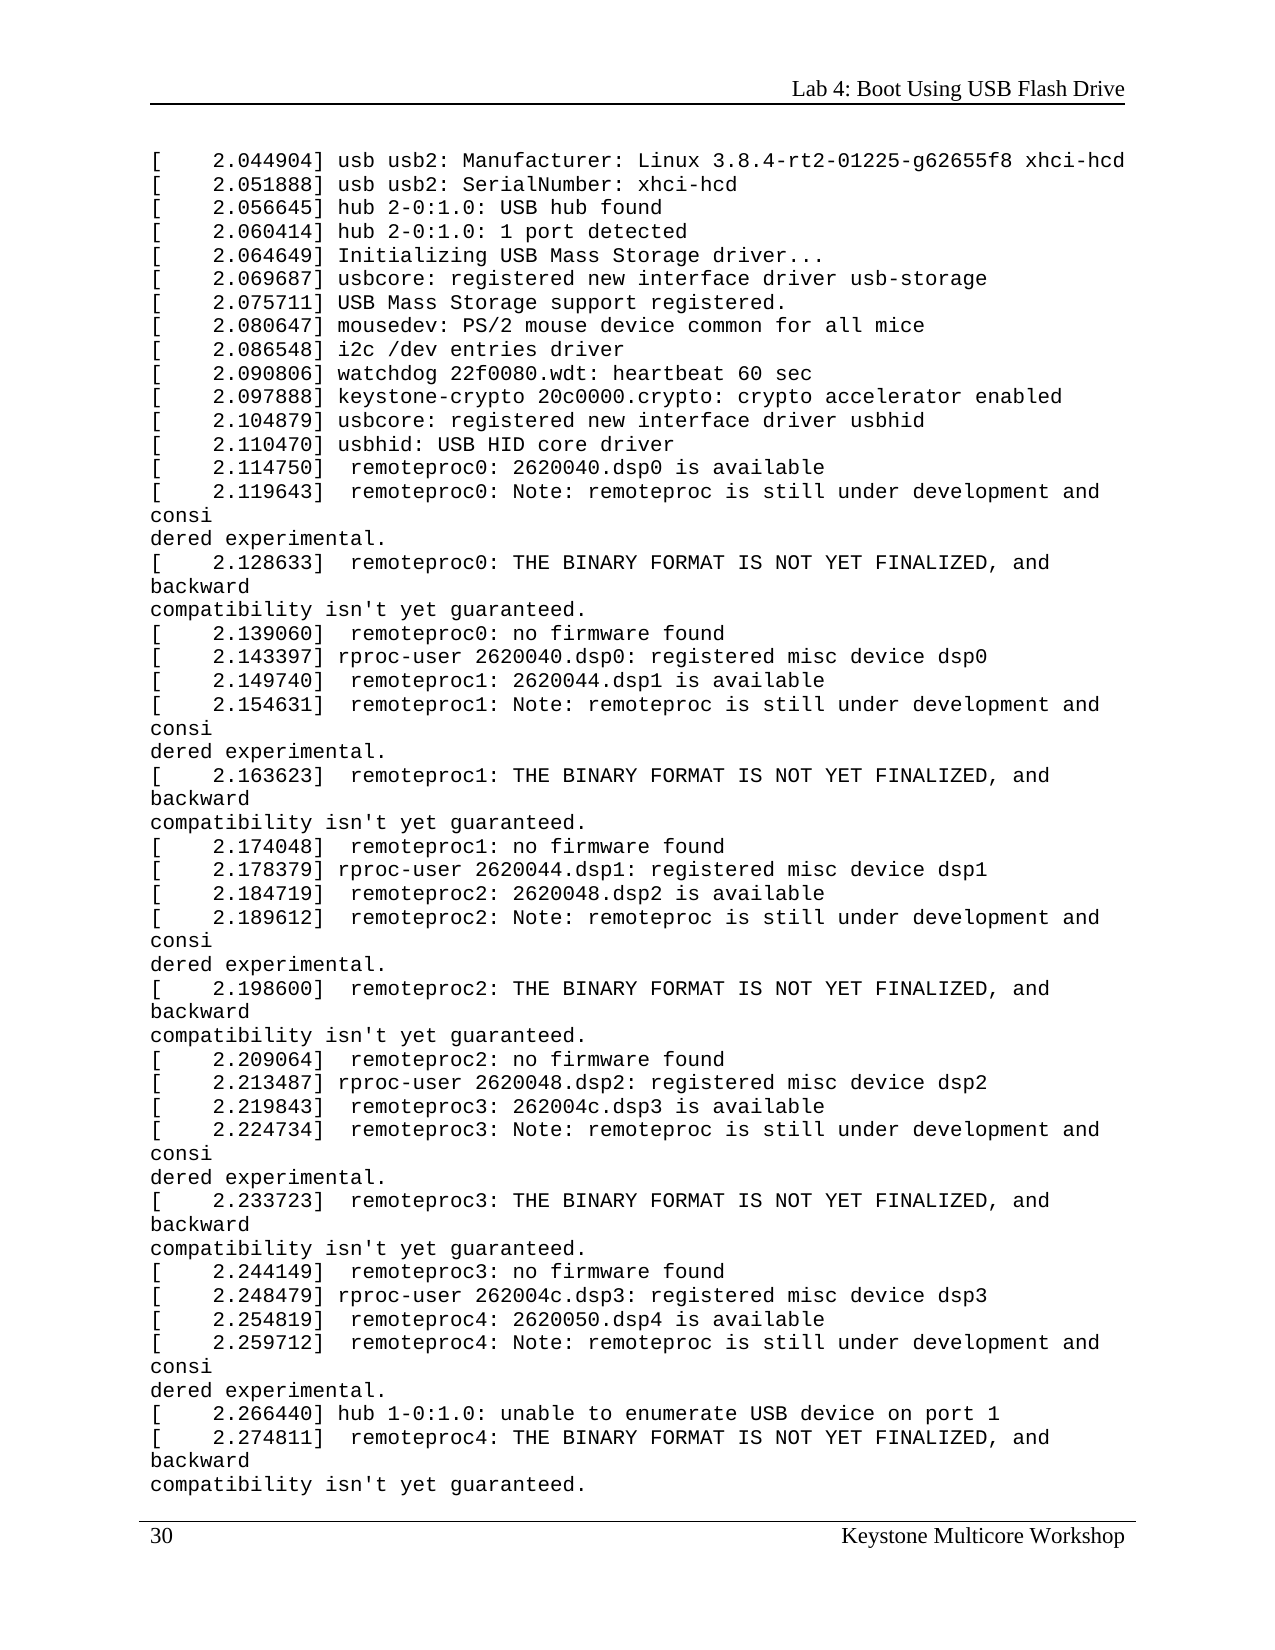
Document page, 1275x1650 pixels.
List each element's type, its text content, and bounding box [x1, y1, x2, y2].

text [ 2.266440] hub 1-0:1.0: unable to enumerate USB device on port 1 [150, 1403, 1125, 1427]
text [ 2.233723] remoteproc3: THE BINARY FORMAT IS NOT YET FINALIZED, and backward [150, 1190, 1125, 1238]
text [ 2.248479] rproc-user 262004c.dsp3: registered misc device dsp3 [150, 1285, 1125, 1309]
text compatibility isn't yet guaranteed. [150, 599, 1125, 623]
text dered experimental. [150, 1379, 1125, 1403]
text [ 2.209064] remoteproc2: no firmware found [150, 1048, 1125, 1072]
text [ 2.064649] Initializing USB Mass Storage driver... [150, 244, 1125, 268]
text dered experimental. [150, 528, 1125, 552]
text [ 2.219843] remoteproc3: 262004c.dsp3 is available [150, 1096, 1125, 1119]
text [ 2.178379] rproc-user 2620044.dsp1: registered misc device dsp1 [150, 859, 1125, 883]
text [ 2.139060] remoteproc0: no firmware found [150, 623, 1125, 647]
text [ 2.069687] usbcore: registered new interface driver usb-storage [150, 268, 1125, 292]
text [ 2.114750] remoteproc0: 2620040.dsp0 is available [150, 457, 1125, 481]
text compatibility isn't yet guaranteed. [150, 1025, 1125, 1048]
text compatibility isn't yet guaranteed. [150, 1474, 1125, 1498]
text dered experimental. [150, 741, 1125, 765]
text [ 2.086548] i2c /dev entries driver [150, 339, 1125, 363]
text [ 2.189612] remoteproc2: Note: remoteproc is still under development and consi [150, 907, 1125, 954]
text [ 2.154631] remoteproc1: Note: remoteproc is still under development and consi [150, 694, 1125, 741]
text [ 2.056645] hub 2-0:1.0: USB hub found [150, 197, 1125, 221]
text [ 2.104879] usbcore: registered new interface driver usbhid [150, 410, 1125, 434]
text [ 2.184719] remoteproc2: 2620048.dsp2 is available [150, 883, 1125, 907]
text [ 2.075711] USB Mass Storage support registered. [150, 292, 1125, 316]
text [ 2.254819] remoteproc4: 2620050.dsp4 is available [150, 1309, 1125, 1332]
text [ 2.244149] remoteproc3: no firmware found [150, 1261, 1125, 1285]
text dered experimental. [150, 954, 1125, 978]
text [ 2.044904] usb usb2: Manufacturer: Linux 3.8.4-rt2-01225-g62655f8 xhci-hcd [150, 150, 1125, 174]
text compatibility isn't yet guaranteed. [150, 812, 1125, 836]
text [ 2.119643] remoteproc0: Note: remoteproc is still under development and consi [150, 481, 1125, 528]
text [ 2.143397] rproc-user 2620040.dsp0: registered misc device dsp0 [150, 647, 1125, 670]
text dered experimental. [150, 1167, 1125, 1190]
text [ 2.110470] usbhid: USB HID core driver [150, 434, 1125, 457]
text [ 2.060414] hub 2-0:1.0: 1 port detected [150, 221, 1125, 244]
text [ 2.274811] remoteproc4: THE BINARY FORMAT IS NOT YET FINALIZED, and backward [150, 1427, 1125, 1474]
text [ 2.128633] remoteproc0: THE BINARY FORMAT IS NOT YET FINALIZED, and backward [150, 552, 1125, 599]
text [ 2.174048] remoteproc1: no firmware found [150, 836, 1125, 859]
text [ 2.163623] remoteproc1: THE BINARY FORMAT IS NOT YET FINALIZED, and backward [150, 765, 1125, 812]
text [ 2.213487] rproc-user 2620048.dsp2: registered misc device dsp2 [150, 1072, 1125, 1096]
text [ 2.080647] mousedev: PS/2 mouse device common for all mice [150, 316, 1125, 339]
text [ 2.224734] remoteproc3: Note: remoteproc is still under development and consi [150, 1119, 1125, 1167]
text [ 2.198600] remoteproc2: THE BINARY FORMAT IS NOT YET FINALIZED, and backward [150, 978, 1125, 1025]
text [ 2.259712] remoteproc4: Note: remoteproc is still under development and consi [150, 1332, 1125, 1379]
text [ 2.090806] watchdog 22f0080.wdt: heartbeat 60 sec [150, 363, 1125, 386]
text [ 2.149740] remoteproc1: 2620044.dsp1 is available [150, 670, 1125, 694]
text [ 2.051888] usb usb2: SerialNumber: xhci-hcd [150, 174, 1125, 197]
text compatibility isn't yet guaranteed. [150, 1238, 1125, 1261]
text [ 2.097888] keystone-crypto 20c0000.crypto: crypto accelerator enabled [150, 386, 1125, 410]
